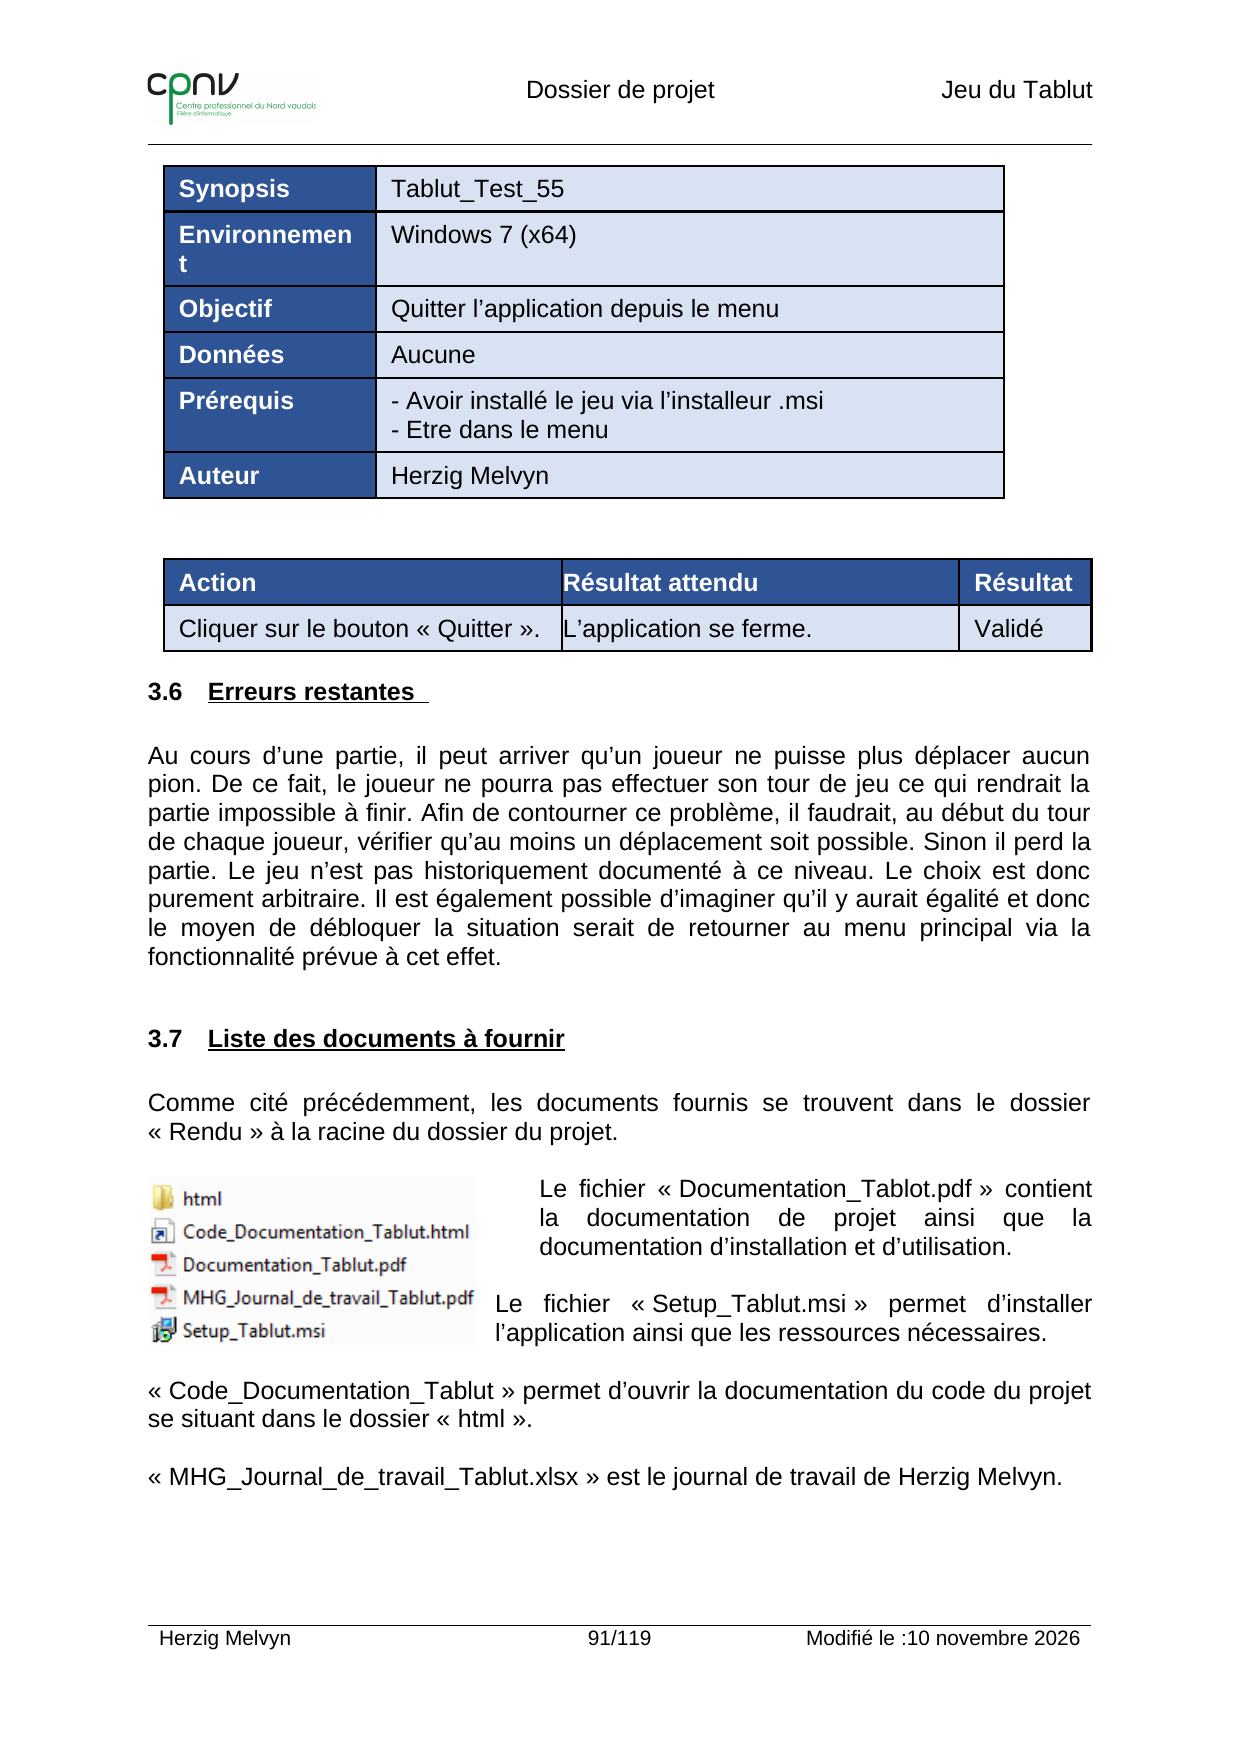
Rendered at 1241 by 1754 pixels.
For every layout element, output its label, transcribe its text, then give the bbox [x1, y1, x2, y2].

subtitle Erreurs restantes [148, 677, 1092, 706]
text Comme cité précédemment, les documents fournis se trouvent dans le dossier « Rendu » à la racine du dossier du projet. [148, 1088, 1092, 1146]
table_cell Quitter l’application depuis le menu [377, 287, 1003, 331]
table_cell Herzig Melvyn [377, 453, 1003, 497]
picture [147, 73, 316, 125]
table_header Résultat attendu [563, 560, 958, 604]
text Au cours d’une partie, il peut arriver qu’un joueur ne puisse plus déplacer aucun pion. De ce fait, le joueur ne pourra pas effectuer son tour de jeu ce qui rendrait la partie impossible à finir. Afin de contourner ce problème, il faudrait, au début du tour de chaque joueur, vérifier qu’au moins un déplacement soit possible. Sinon il perd la partie. Le jeu n’est pas historiquement documenté à ce niveau. Le choix est donc purement arbitraire. Il est également possible d’imaginer qu’il y aurait égalité et donc le moyen de débloquer la situation serait de retourner au menu principal via la fonctionnalité prévue à cet effet. [148, 741, 1092, 971]
picture [147, 1176, 475, 1346]
table_cell Aucune [377, 333, 1003, 377]
text « Code_Documentation_Tablut » permet d’ouvrir la documentation du code du projet se situant dans le dossier « html ». [148, 1376, 1092, 1433]
text « MHG_Journal_de_travail_Tablut.xlsx » est le journal de travail de Herzig Melvyn. [148, 1462, 1092, 1491]
table_cell Prérequis [165, 379, 375, 451]
table_cell Cliquer sur le bouton « Quitter ». [165, 606, 561, 650]
table_header Tablut_Test_55 [377, 167, 1003, 210]
table_cell Auteur [165, 453, 375, 497]
table_cell Objectif [165, 287, 375, 331]
table_cell Windows 7 (x64) [377, 213, 1003, 285]
table_cell Validé [960, 606, 1090, 650]
subtitle Liste des documents à fournir [148, 1024, 1092, 1053]
text Le fichier « Setup_Tablut.msi » permet d’installer l’application ainsi que les ressources nécessaires. [148, 1289, 1092, 1347]
table_cell Données [165, 333, 375, 377]
table_cell - Avoir installé le jeu via l’installeur .msi - Etre dans le menu [377, 379, 1003, 451]
table_cell Environnement [165, 213, 375, 285]
table_cell L’application se ferme. [563, 606, 958, 650]
text Le fichier « Documentation_Tablot.pdf » contient la documentation de projet ainsi que la documentation d’installation et d’utilisation. [192, 1174, 1092, 1261]
table_header Synopsis [165, 167, 375, 210]
table_header Résultat [960, 560, 1090, 604]
table_header Action [165, 560, 561, 604]
